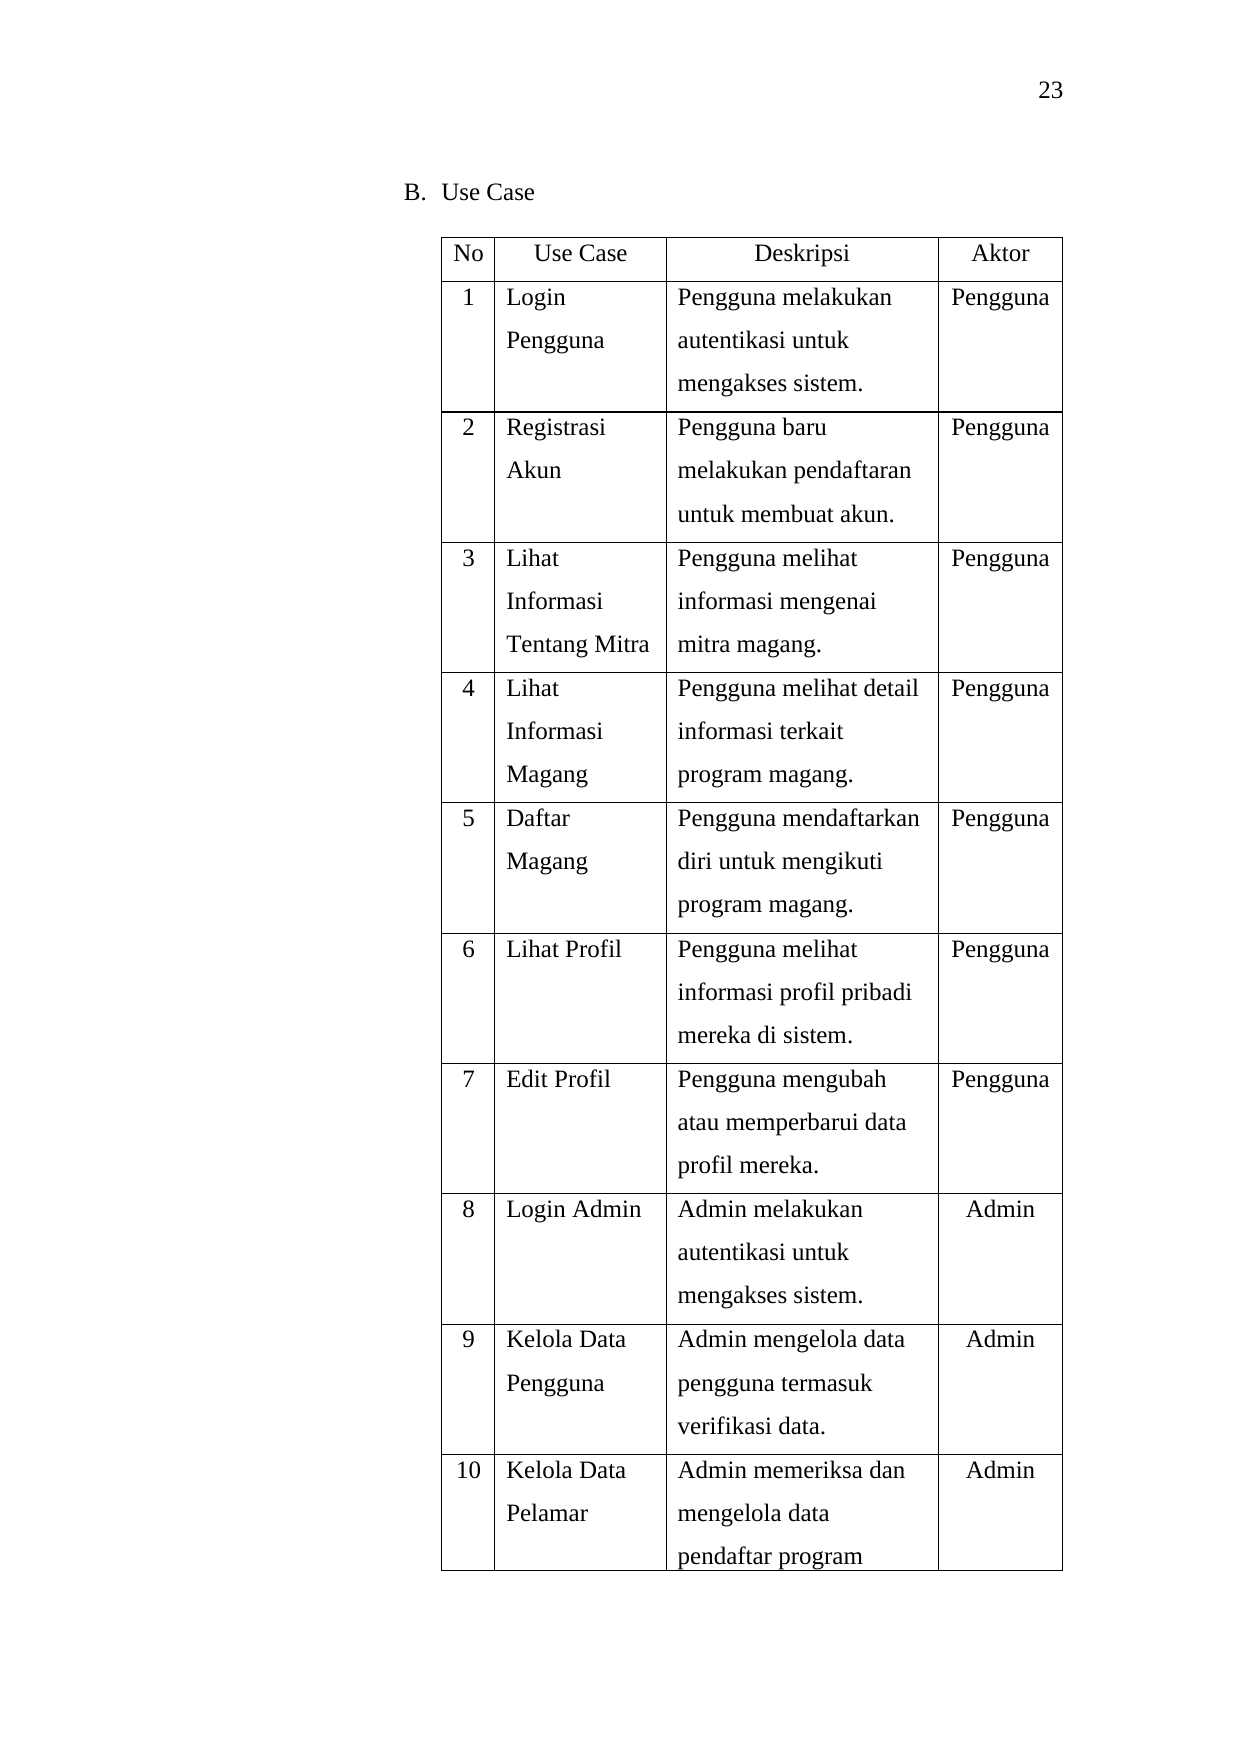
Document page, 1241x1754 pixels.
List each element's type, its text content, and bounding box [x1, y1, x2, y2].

table_cell 4 [442, 673, 494, 802]
table_cell Admin melakukan autentikasi untuk mengakses sistem. [667, 1194, 938, 1323]
table_cell 3 [442, 543, 494, 672]
table_cell Pengguna melihat informasi profil pribadi mereka di sistem. [667, 934, 938, 1063]
table_cell Daftar Magang [495, 803, 666, 933]
table_cell Admin [939, 1455, 1062, 1570]
table_header Use Case [495, 238, 666, 281]
table_cell 10 [442, 1455, 494, 1570]
table_cell 6 [442, 934, 494, 1063]
table_cell Admin mengelola data pengguna termasuk verifikasi data. [667, 1325, 938, 1454]
table_header Deskripsi [667, 238, 938, 281]
table_cell Pengguna [939, 543, 1062, 672]
table_cell Pengguna [939, 803, 1062, 933]
table_cell 9 [442, 1325, 494, 1454]
table_cell Pengguna mendaftarkan diri untuk mengikuti program magang. [667, 803, 938, 933]
table_cell Edit Profil [495, 1064, 666, 1193]
table_header Aktor [939, 238, 1062, 281]
table_header No [442, 238, 494, 281]
table_cell Pengguna [939, 673, 1062, 802]
table_cell 1 [442, 282, 494, 411]
table_cell Pengguna mengubah atau memperbarui data profil mereka. [667, 1064, 938, 1193]
table_cell Lihat Informasi Magang [495, 673, 666, 802]
table_cell Pengguna [939, 413, 1062, 542]
table_cell Pengguna [939, 934, 1062, 1063]
table_cell Admin [939, 1194, 1062, 1323]
table_cell Login Admin [495, 1194, 666, 1323]
table_cell Lihat Profil [495, 934, 666, 1063]
list Use Case [404, 177, 1063, 206]
table_cell Kelola Data Pengguna [495, 1325, 666, 1454]
table_cell Pengguna melakukan autentikasi untuk mengakses sistem. [667, 282, 938, 411]
table_cell 2 [442, 413, 494, 542]
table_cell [667, 1455, 938, 1570]
table_cell Registrasi Akun [495, 413, 666, 542]
table_cell Lihat Informasi Tentang Mitra [495, 543, 666, 672]
table_cell Pengguna baru melakukan pendaftaran untuk membuat akun. [667, 413, 938, 542]
table_cell Pengguna [939, 282, 1062, 411]
table_cell Pengguna melihat informasi mengenai mitra magang. [667, 543, 938, 672]
table_cell Pengguna [939, 1064, 1062, 1193]
table_cell Kelola Data Pelamar [495, 1455, 666, 1570]
table_cell Pengguna melihat detail informasi terkait program magang. [667, 673, 938, 802]
table_cell 8 [442, 1194, 494, 1323]
table_cell Admin [939, 1325, 1062, 1454]
table_cell Login Pengguna [495, 282, 666, 411]
table_cell 5 [442, 803, 494, 933]
table_cell 7 [442, 1064, 494, 1193]
